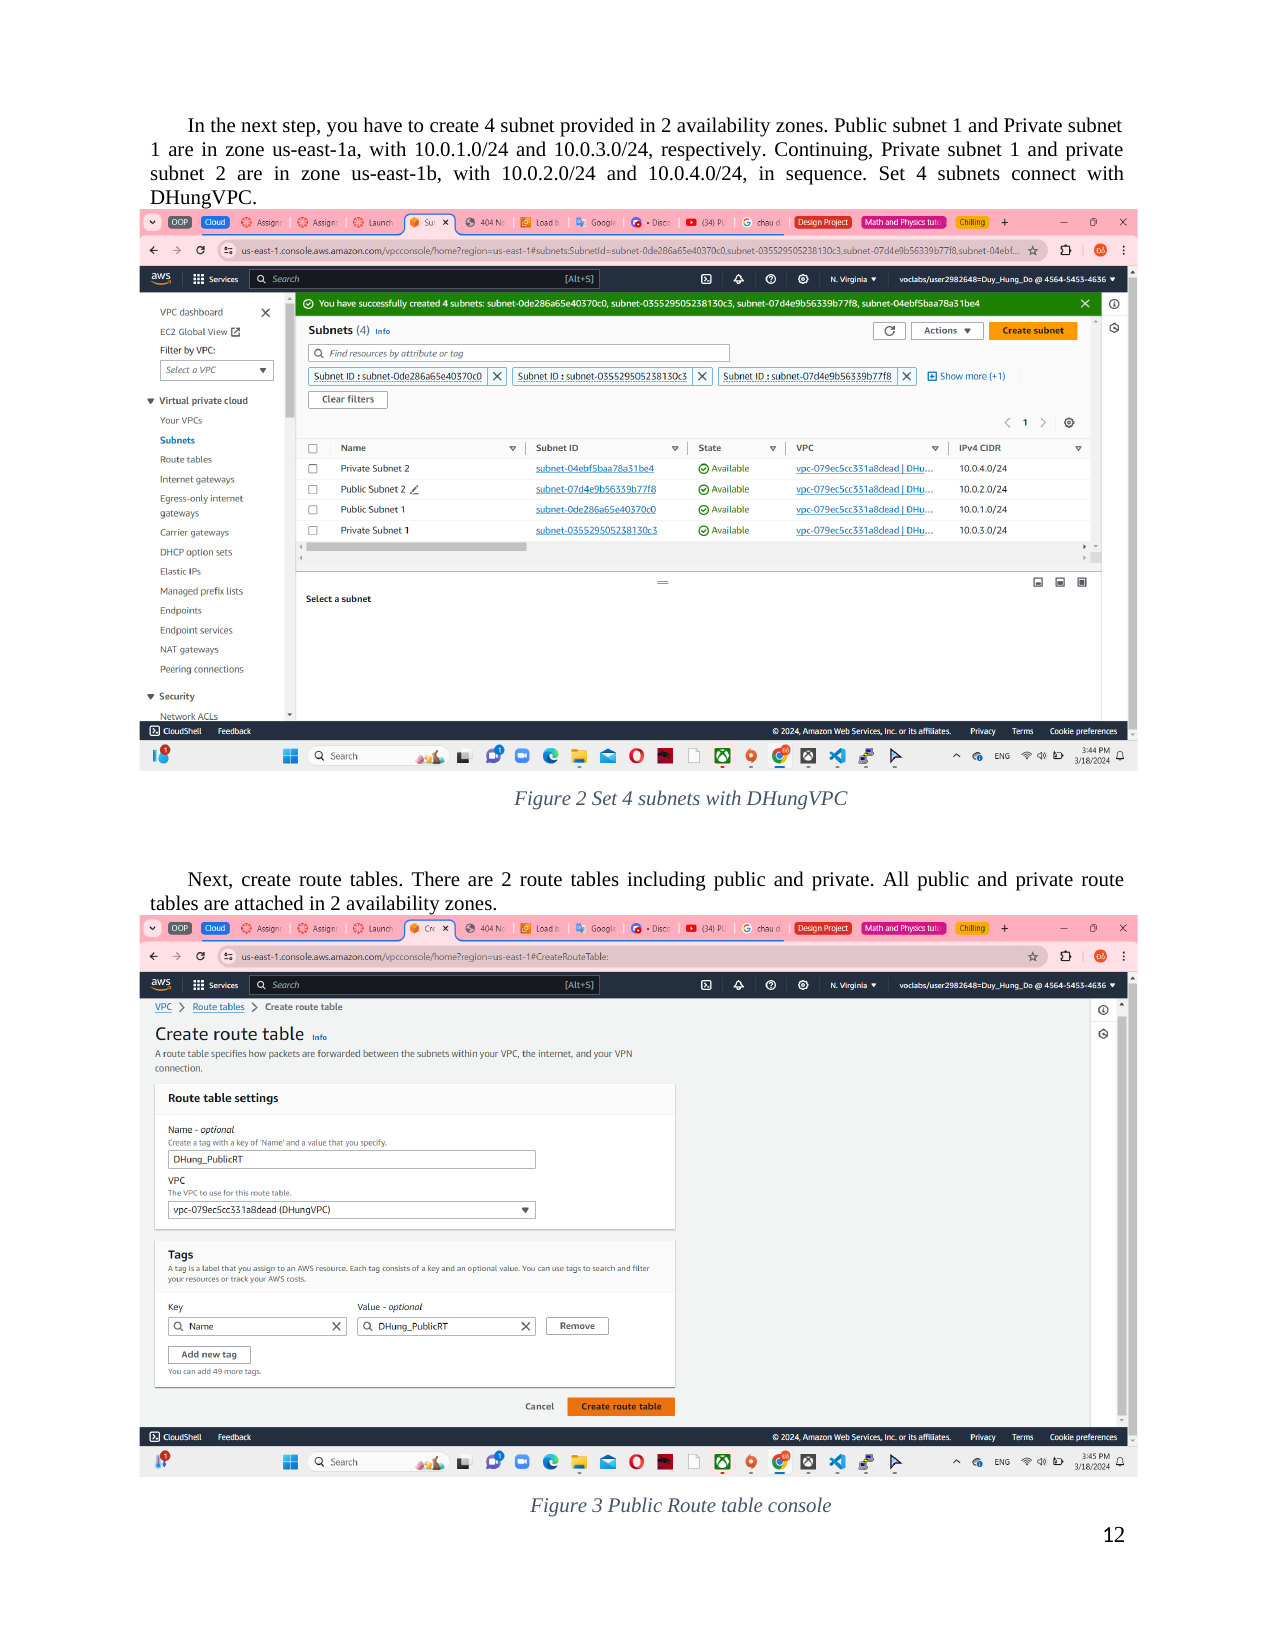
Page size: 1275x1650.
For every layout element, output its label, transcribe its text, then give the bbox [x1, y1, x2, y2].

text Figure 2 Set 4 subnets with DHungVPC [226, 786, 1137, 810]
picture [139, 209, 1138, 771]
text Figure 3 Public Route table console [226, 1493, 1137, 1517]
text In the next step, you have to create 4 subnet provided in 2 availability zones. Public subnet 1 and Private subnet 1 are in zone us-east-1a, with 10.0.1.0/24 and 10.0.3.0/24, respectively. Continuing, Private subnet 1 and private subnet 2 are in zone us-east-1b, with 10.0.2.0/24 and 10.0.4.0/24, in sequence. Set 4 subnets connect with DHungVPC. [150, 112, 1125, 209]
text Next, create route tables. There are 2 route tables including public and private. All public and private route tables are attached in 2 availability zones. [150, 867, 1125, 915]
picture [139, 915, 1138, 1477]
